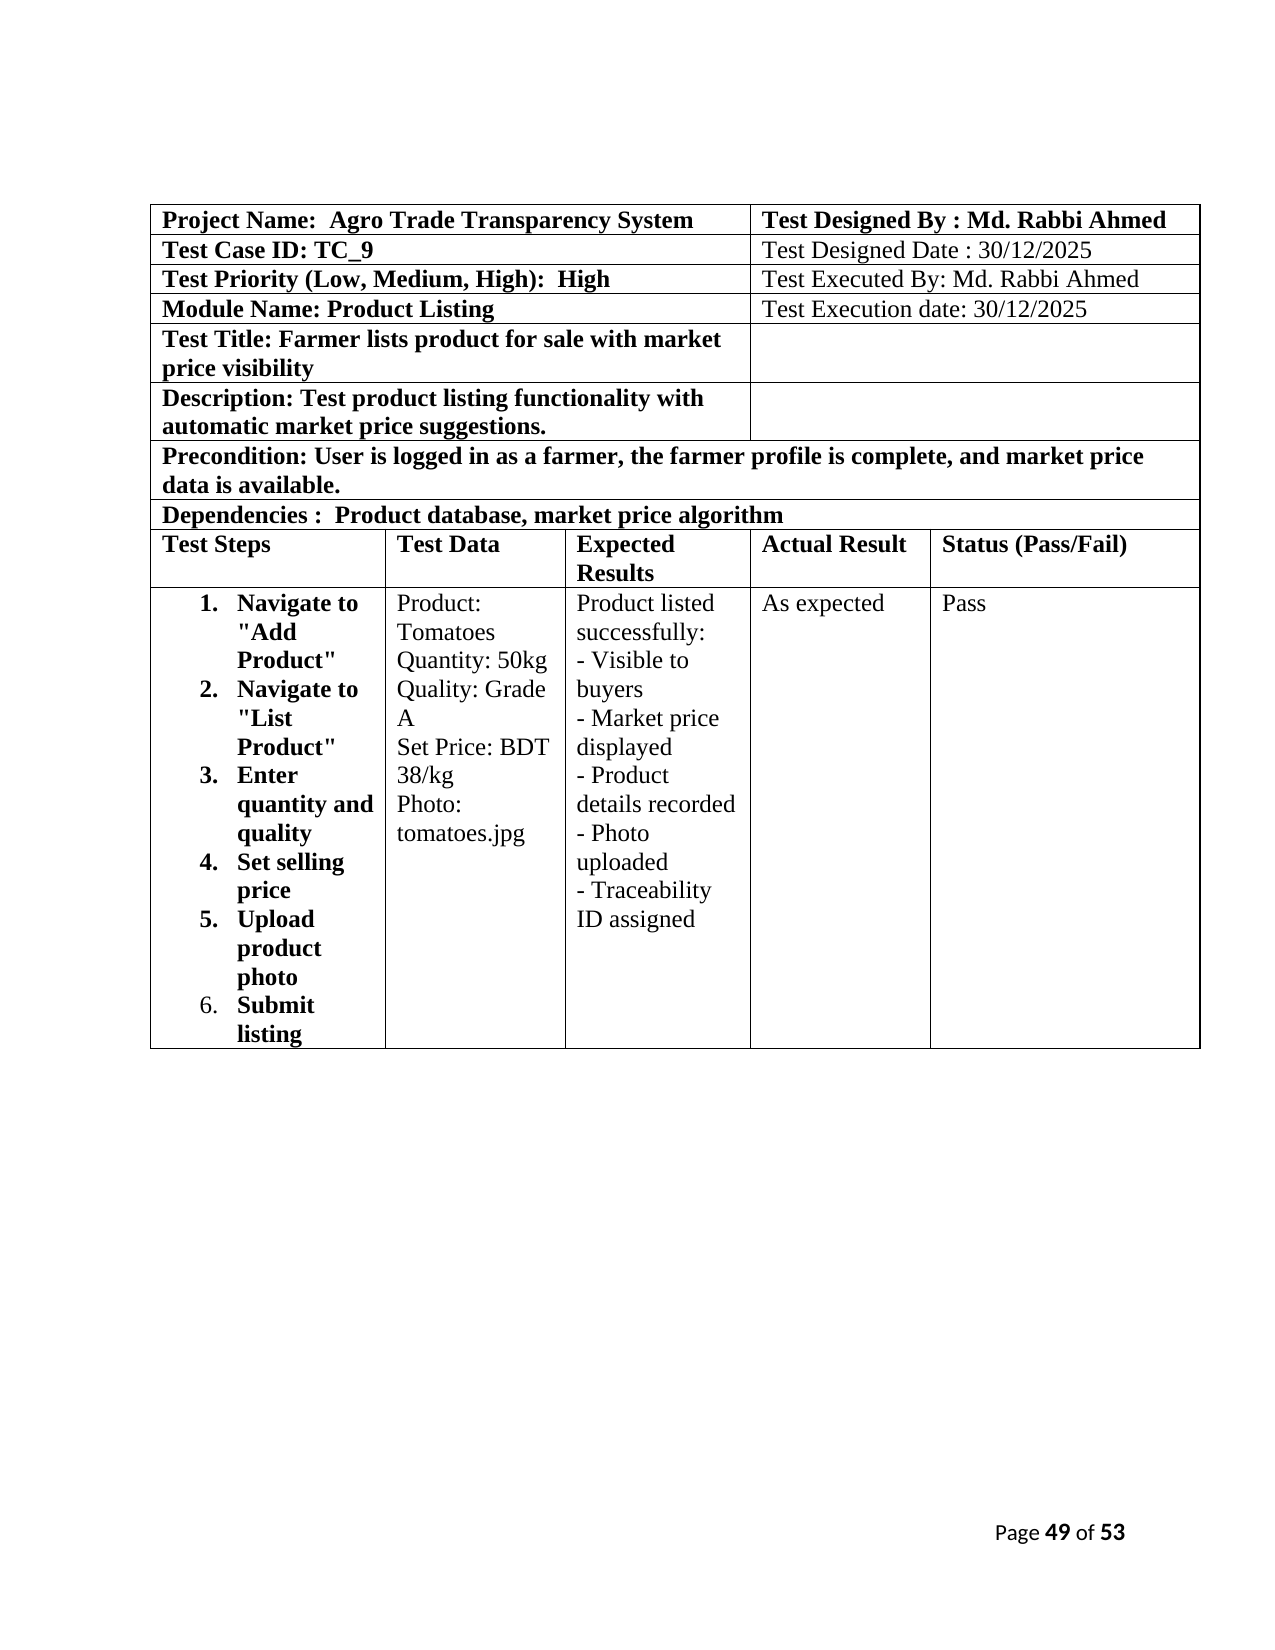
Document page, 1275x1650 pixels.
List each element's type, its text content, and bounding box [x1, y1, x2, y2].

table_cell Expected Results [566, 530, 750, 587]
table_cell Test Title: Farmer lists product for sale with market price visibility [151, 324, 750, 382]
table_cell As expected [751, 588, 930, 1048]
table_cell Test Steps [151, 530, 385, 587]
table_cell Pass [931, 588, 1199, 1048]
table_cell Precondition: User is logged in as a farmer, the farmer profile is complete, and market price data is available. [151, 441, 1199, 499]
table_header Project Name: Agro Trade Transparency System [151, 205, 750, 234]
table_cell [751, 324, 1199, 382]
table_cell Module Name: Product Listing [151, 294, 750, 323]
table_cell Dependencies : Product database, market price algorithm [151, 500, 1199, 528]
table_cell Test Designed Date : 30/12/2025 [751, 235, 1199, 263]
table_cell Test Execution date: 30/12/2025 [751, 294, 1199, 323]
table_cell Description: Test product listing functionality with automatic market price suggestions. [151, 383, 750, 440]
table_header Test Designed By : Md. Rabbi Ahmed [751, 205, 1199, 234]
table_cell Status (Pass/Fail) [931, 530, 1199, 587]
table_cell Test Case ID: TC_9 [151, 235, 750, 263]
table_cell Product listed successfully: - Visible to buyers - Market price displayed - Product details recorded - Photo uploaded - Traceability ID assigned [566, 588, 750, 1048]
table_cell Test Executed By: Md. Rabbi Ahmed [751, 265, 1199, 293]
table_cell Navigate to "Add Product" Navigate to "List Product" Enter quantity and quality Set selling price Upload product photo Submit listing [151, 588, 385, 1048]
table_cell Actual Result [751, 530, 930, 587]
table_cell Test Priority (Low, Medium, High): High [151, 265, 750, 293]
table_cell Test Data [386, 530, 565, 587]
table_cell Product: Tomatoes Quantity: 50kg Quality: Grade A Set Price: BDT 38/kg Photo: tomatoes.jpg [386, 588, 565, 1048]
table_cell [751, 383, 1199, 440]
